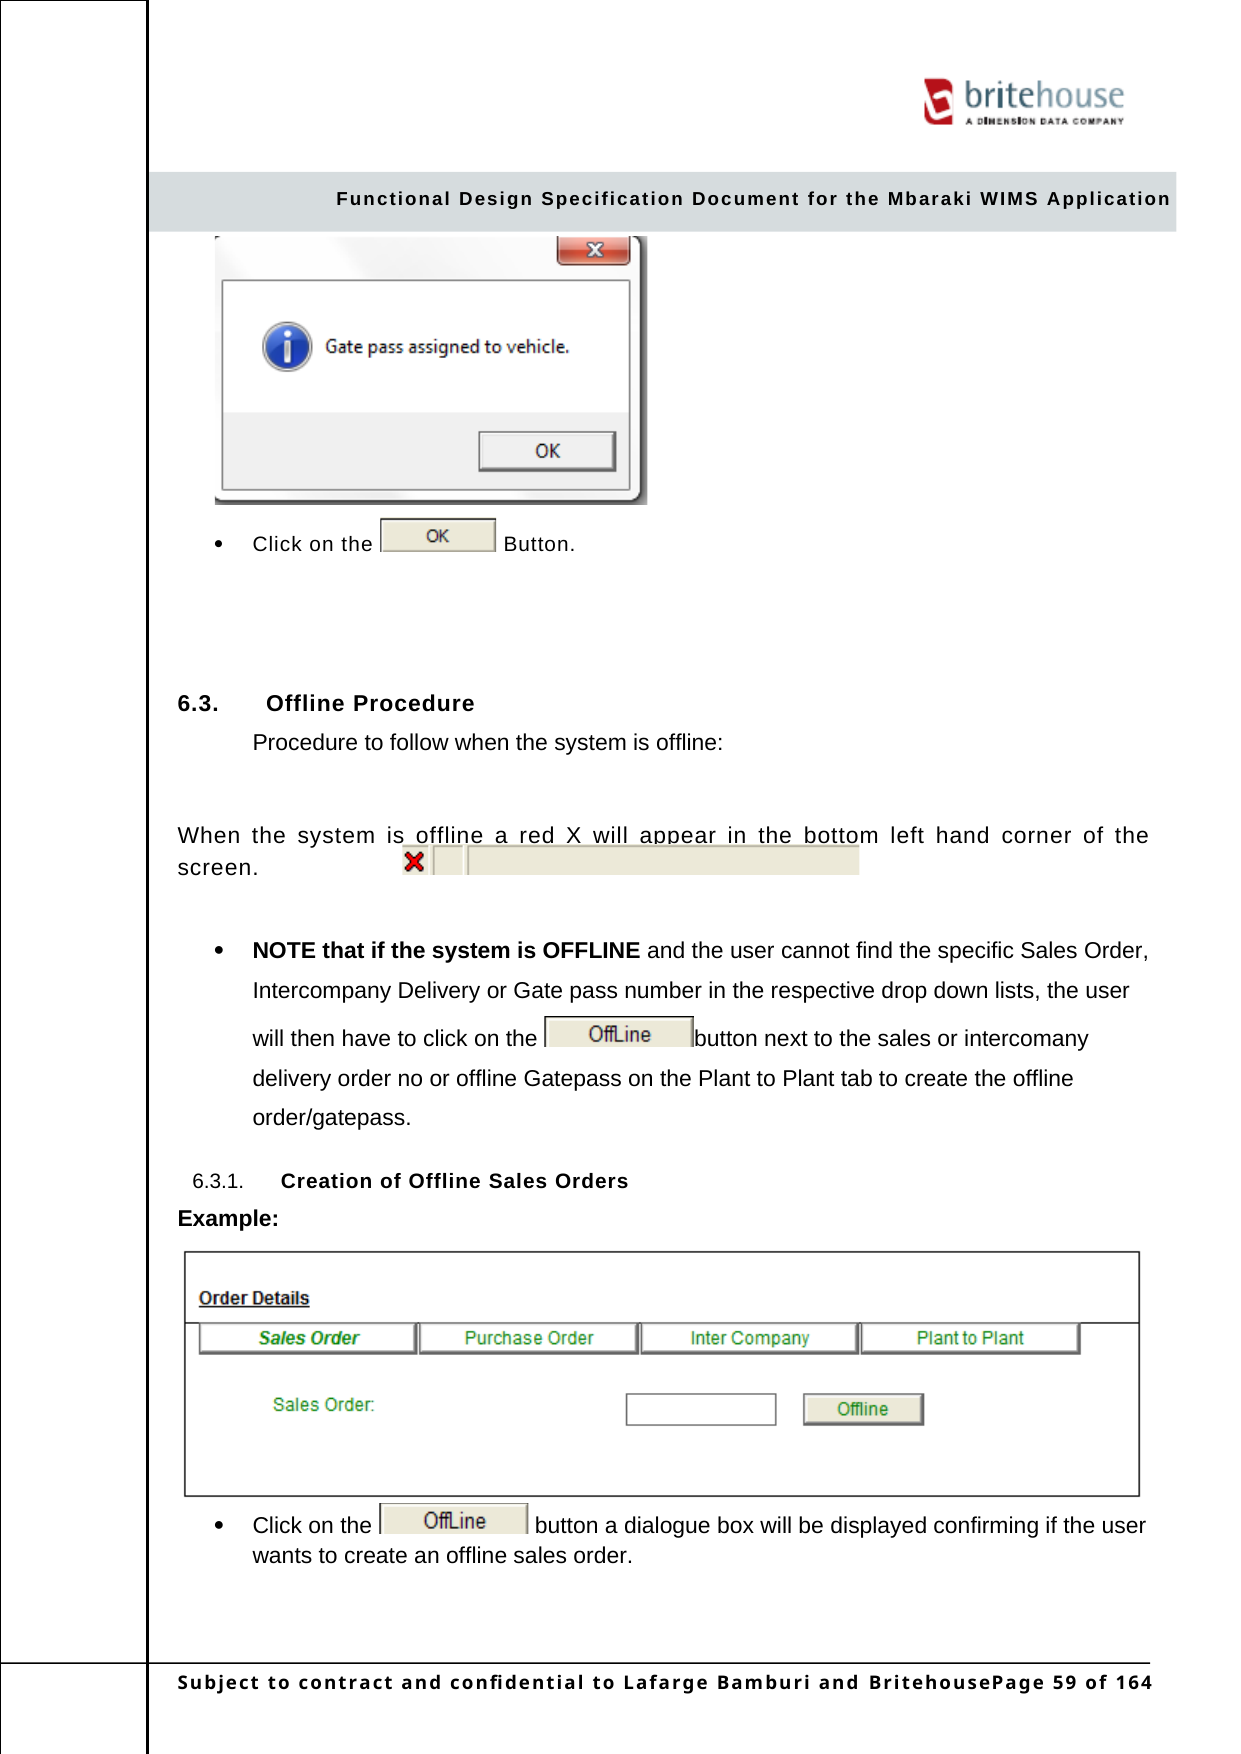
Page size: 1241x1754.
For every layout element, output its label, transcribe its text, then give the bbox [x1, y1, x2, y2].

text Example: [177, 1205, 1152, 1231]
picture [543, 1016, 694, 1047]
text When the system is offline a red X will appear in the bottom left hand corner of the screen. [177, 819, 1152, 881]
picture [214, 236, 648, 505]
text Procedure to follow when the system is offline: [252, 729, 1152, 756]
list Click on the Button. [215, 517, 1063, 556]
picture [908, 58, 1144, 140]
subtitle Creation of Offline Sales Orders [192, 1169, 1152, 1193]
list Click on the button a dialogue box will be displayed confirming if the user wants to create an offline sales order. [215, 1503, 1152, 1568]
picture [380, 517, 497, 552]
picture [402, 844, 860, 875]
list NOTE that if the system is OFFLINE and the user cannot find the specific Sales Order, Intercompany Delivery or Gate pass number in the respective drop down lists, the user will then have to click on the button next to the sales or intercomany delivery order no or offline Gatepass on the Plant to Plant tab to create the offline order/gatepass. [215, 937, 1152, 1131]
subtitle Offline Procedure [177, 690, 1152, 717]
picture [177, 1244, 1152, 1534]
